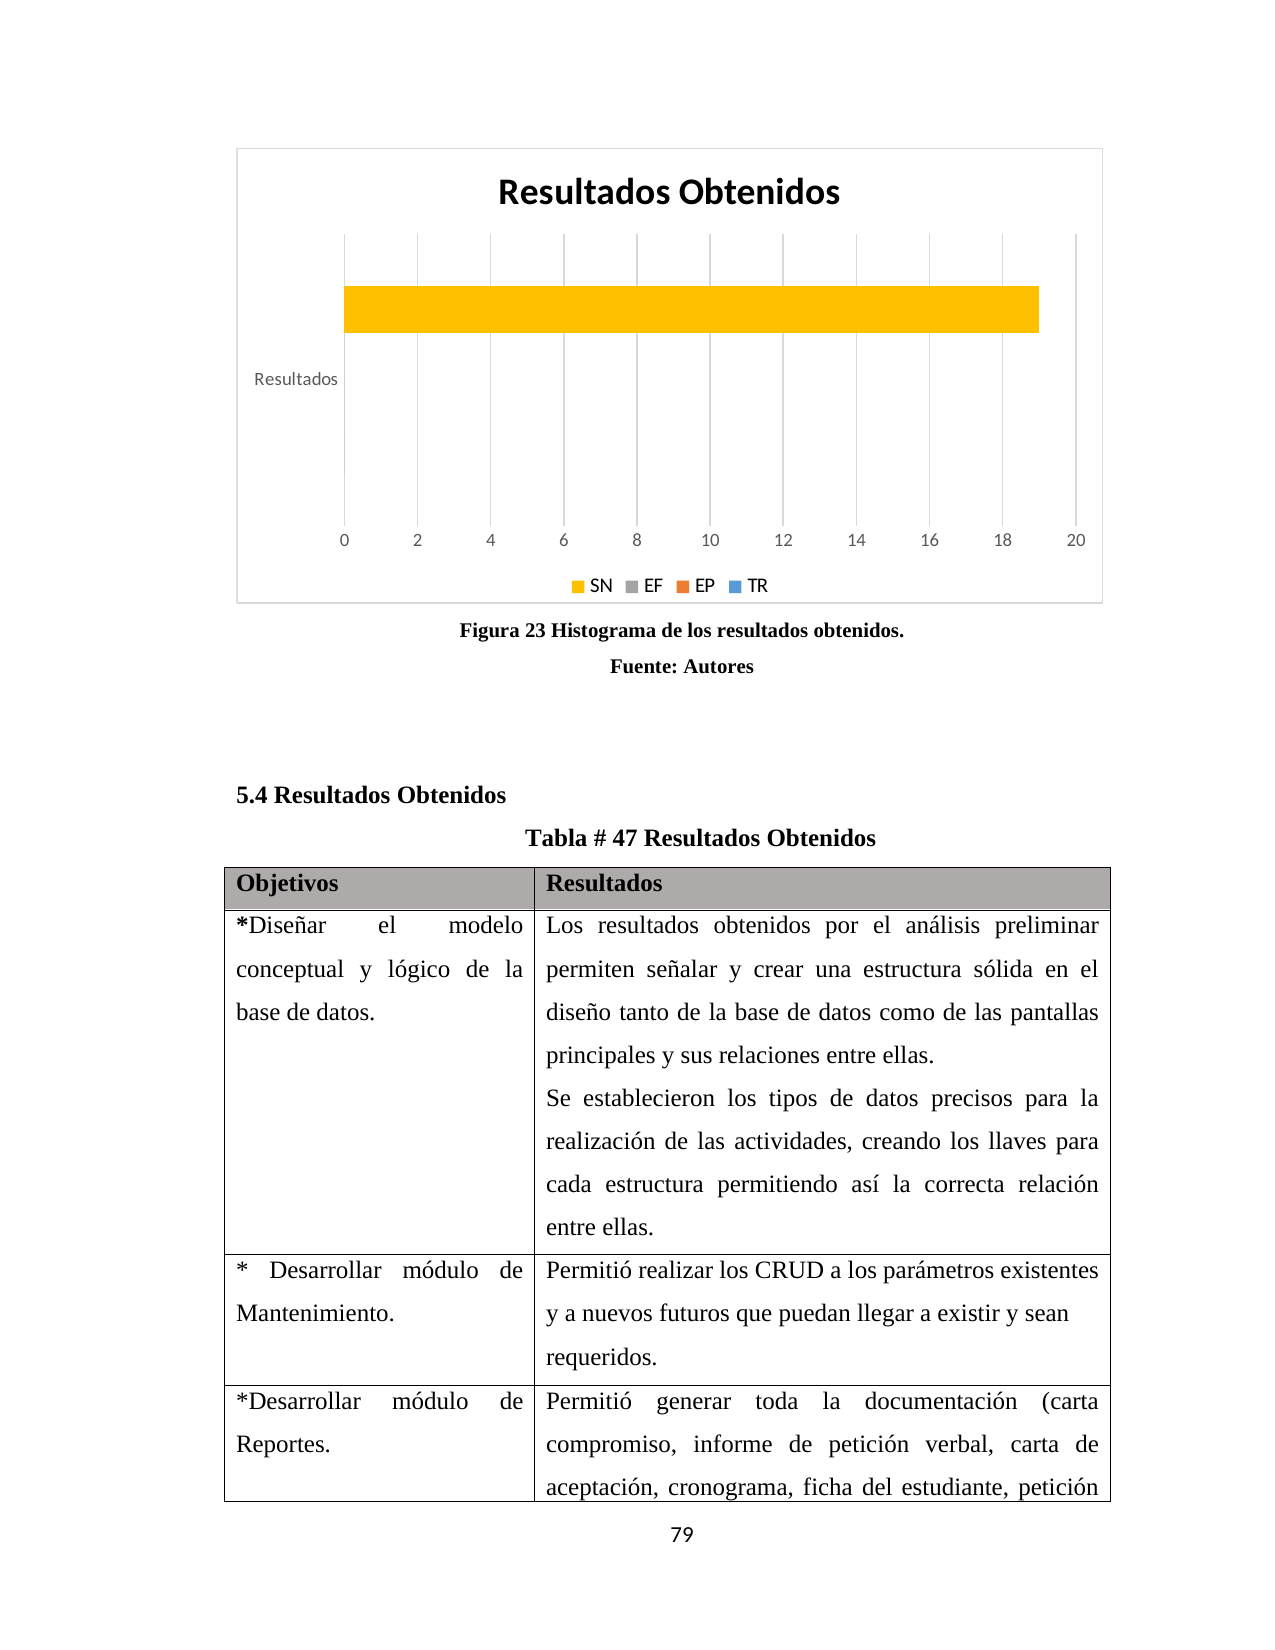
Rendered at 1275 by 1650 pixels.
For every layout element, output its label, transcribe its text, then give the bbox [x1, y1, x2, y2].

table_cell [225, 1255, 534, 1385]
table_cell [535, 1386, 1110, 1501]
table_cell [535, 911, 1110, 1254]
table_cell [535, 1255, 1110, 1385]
text Figura 23 Histograma de los resultados obtenidos. [236, 618, 1127, 642]
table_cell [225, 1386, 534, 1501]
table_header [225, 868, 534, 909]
text Tabla # 47 Resultados Obtenidos [274, 823, 1127, 852]
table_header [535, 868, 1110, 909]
subtitle 5.4 Resultados Obtenidos [236, 780, 1127, 809]
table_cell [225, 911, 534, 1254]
text Fuente: Autores [236, 654, 1127, 678]
